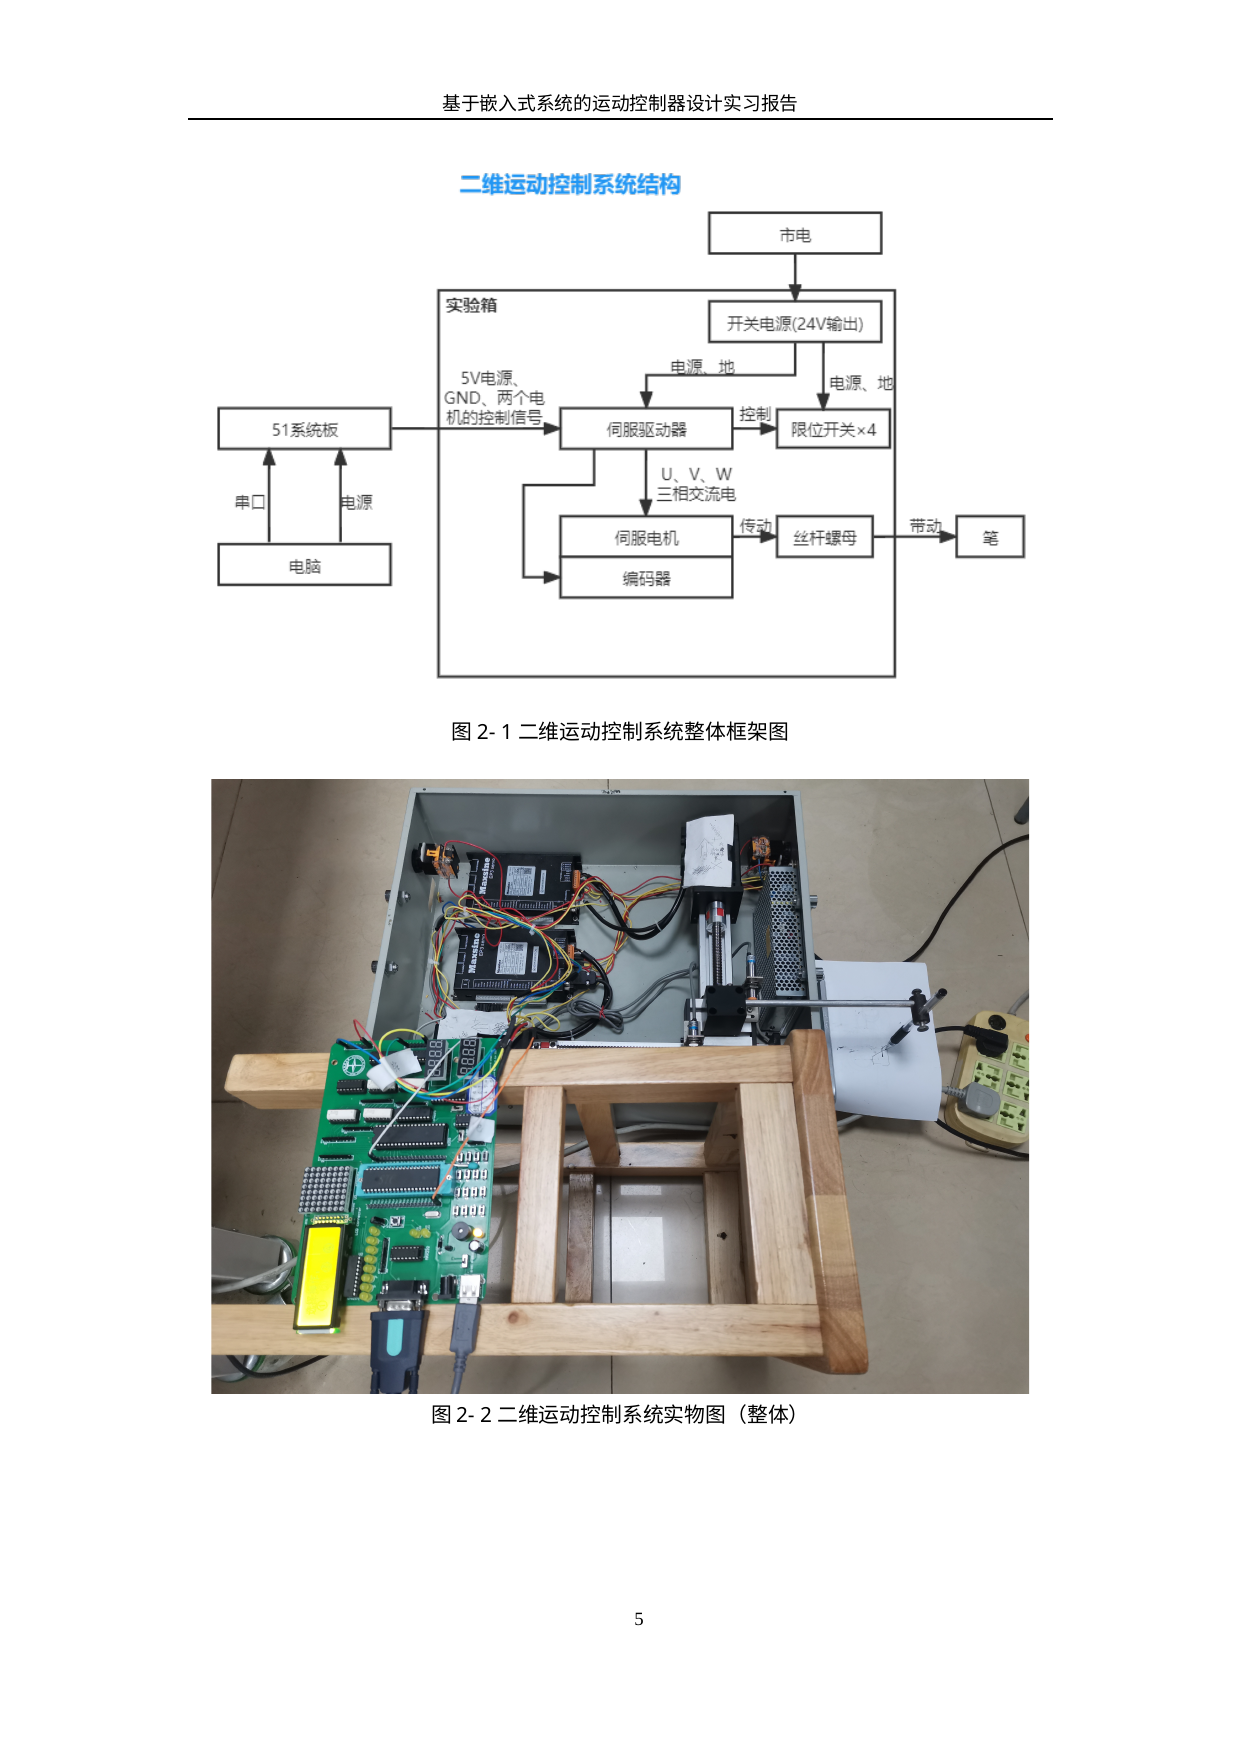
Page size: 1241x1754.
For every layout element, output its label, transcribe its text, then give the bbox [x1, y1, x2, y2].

picture [211, 162, 1029, 683]
text 图2- 2 二维运动控制系统实物图（整体） [187, 1397, 1053, 1429]
picture [211, 779, 1030, 1394]
text 图2- 1 二维运动控制系统整体框架图 [187, 714, 1053, 747]
